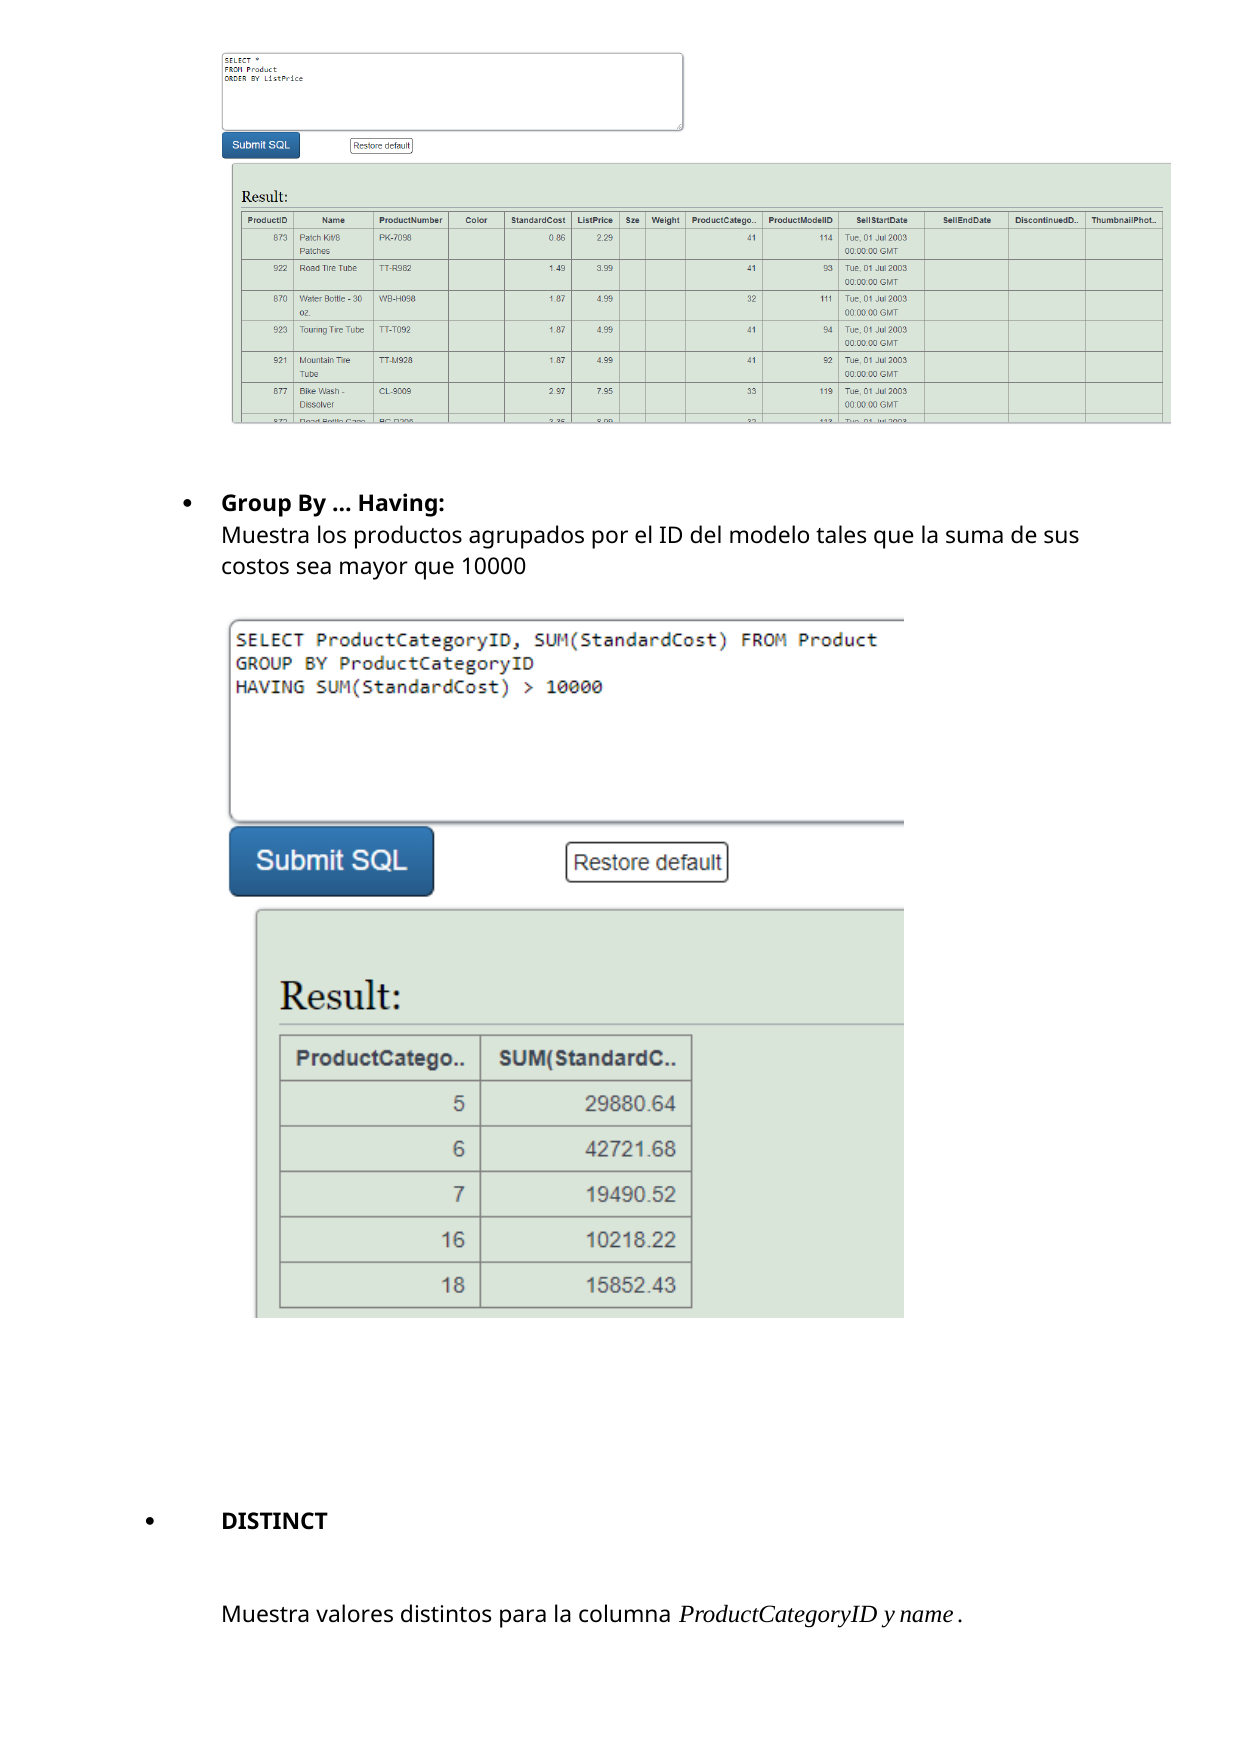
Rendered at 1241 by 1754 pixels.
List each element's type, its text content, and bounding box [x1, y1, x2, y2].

list DISTINCT [146, 1505, 1096, 1536]
list Muestra valores distintos para la columna [221, 1598, 1096, 1630]
picture [220, 50, 1171, 425]
picture [220, 612, 904, 1318]
list Muestra los productos agrupados por el ID del modelo tales que la suma de sus costos sea mayor que 10000 [221, 519, 1096, 581]
list Group By … Having: [183, 487, 1096, 519]
